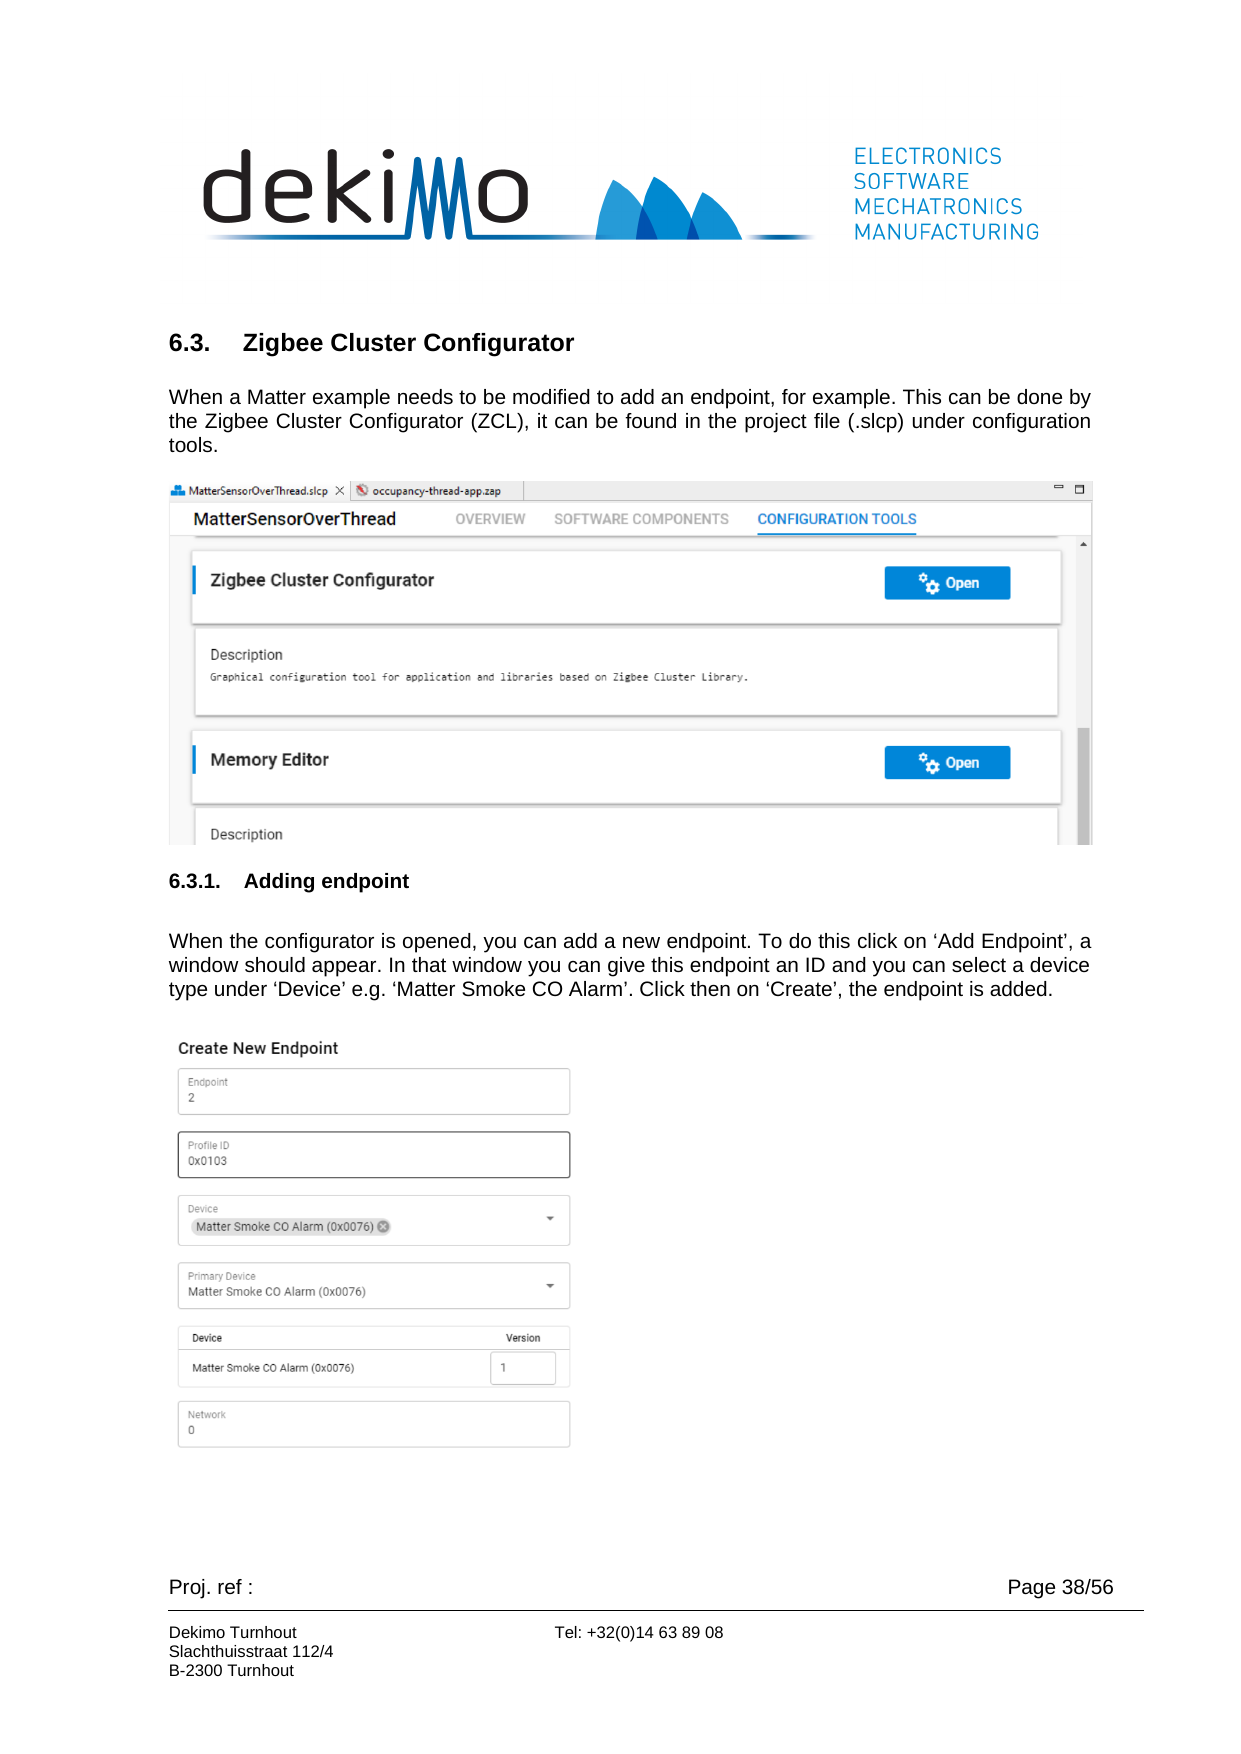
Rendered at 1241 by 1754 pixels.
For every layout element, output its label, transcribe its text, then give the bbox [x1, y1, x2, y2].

picture [159, 73, 1083, 304]
subtitle Zigbee Cluster Configurator [169, 328, 1093, 356]
text When a Matter example needs to be modified to add an endpoint, for example. This can be done by the Zigbee Cluster Configurator (ZCL), it can be found in the project file (.slcp) under configuration tools. [169, 385, 1093, 457]
picture [168, 1024, 581, 1469]
picture [168, 481, 1093, 845]
subtitle Adding endpoint [169, 869, 1093, 893]
text When the configurator is opened, you can add a new endpoint. To do this click on ‘Add Endpoint’, a window should appear. In that window you can give this endpoint an ID and you can select a device type under ‘Device’ e.g. ‘Matter Smoke CO Alarm’. Click then on ‘Create’, the endpoint is added. [169, 929, 1093, 1001]
